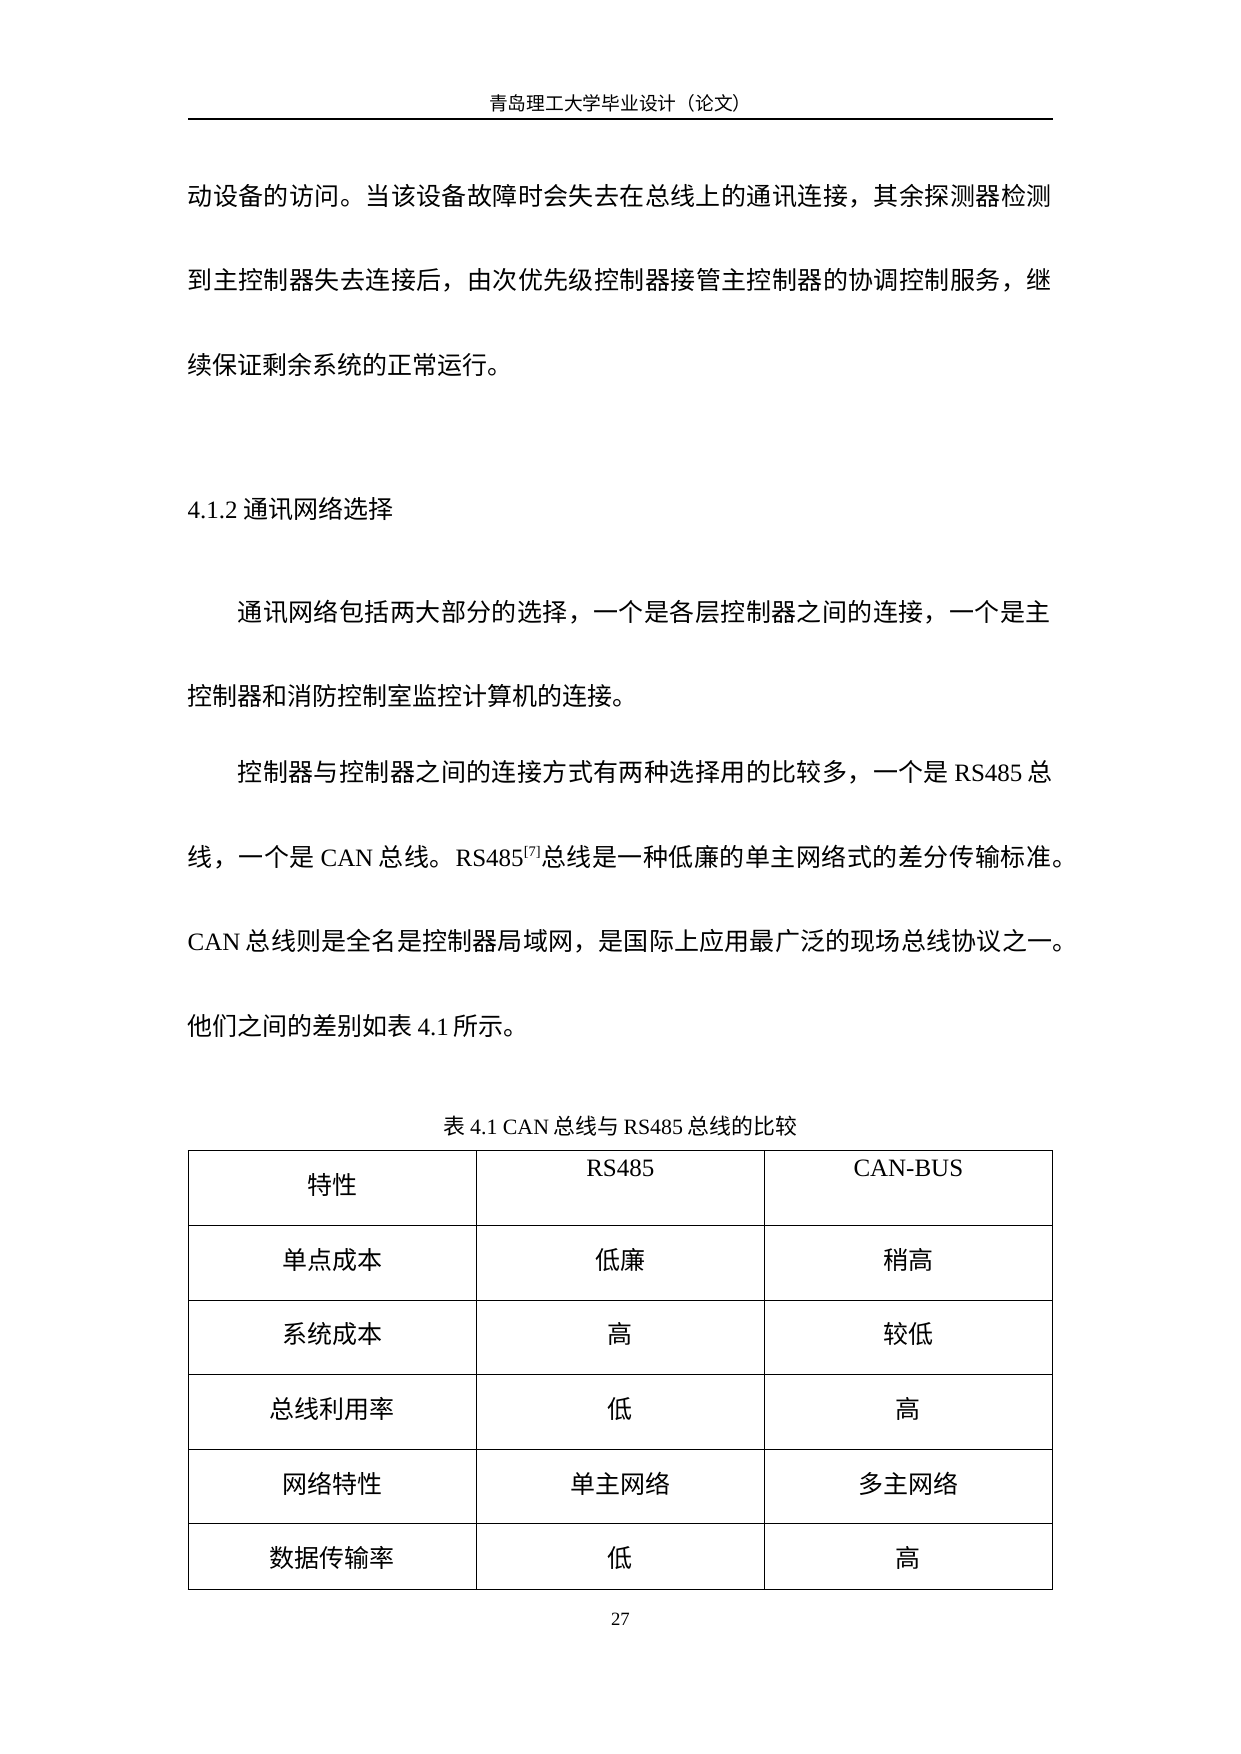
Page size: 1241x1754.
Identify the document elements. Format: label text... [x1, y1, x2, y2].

table_header 特性 [189, 1151, 476, 1225]
table_cell 高 [765, 1524, 1052, 1589]
table_cell 较低 [765, 1301, 1052, 1374]
table_cell 高 [765, 1375, 1052, 1449]
text 控制器与控制器之间的连接方式有两种选择用的比较多，一个是RS485总线，一个是CAN总线。RS485[7]总线是一种低廉的单主网络式的差分传输标准。CAN总线则是全名是控制器局域网，是国际上应用最广泛的现场总线协议之一。他们之间的差别如表4.1所示。 [187, 738, 1053, 1057]
table_cell 数据传输率 [189, 1524, 476, 1589]
table_cell 多主网络 [765, 1450, 1052, 1523]
table_cell 低 [477, 1375, 764, 1449]
table_cell 单点成本 [189, 1226, 476, 1299]
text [187, 162, 1053, 396]
table_cell 总线利用率 [189, 1375, 476, 1449]
table_cell 网络特性 [189, 1450, 476, 1523]
table_cell 系统成本 [189, 1301, 476, 1374]
table_cell 单主网络 [477, 1450, 764, 1523]
text 表4.1 CAN总线与RS485总线的比较 [187, 1108, 1053, 1141]
table_header RS485 [477, 1151, 764, 1225]
table_cell 稍高 [765, 1226, 1052, 1299]
table_cell 低 [477, 1524, 764, 1589]
text 通讯网络包括两大部分的选择，一个是各层控制器之间的连接，一个是主控制器和消防控制室监控计算机的连接。 [187, 578, 1053, 727]
table_cell 高 [477, 1301, 764, 1374]
subtitle 4.1.2 通讯网络选择 [187, 475, 1053, 540]
table_cell 低廉 [477, 1226, 764, 1299]
table_header CAN-BUS [765, 1151, 1052, 1225]
